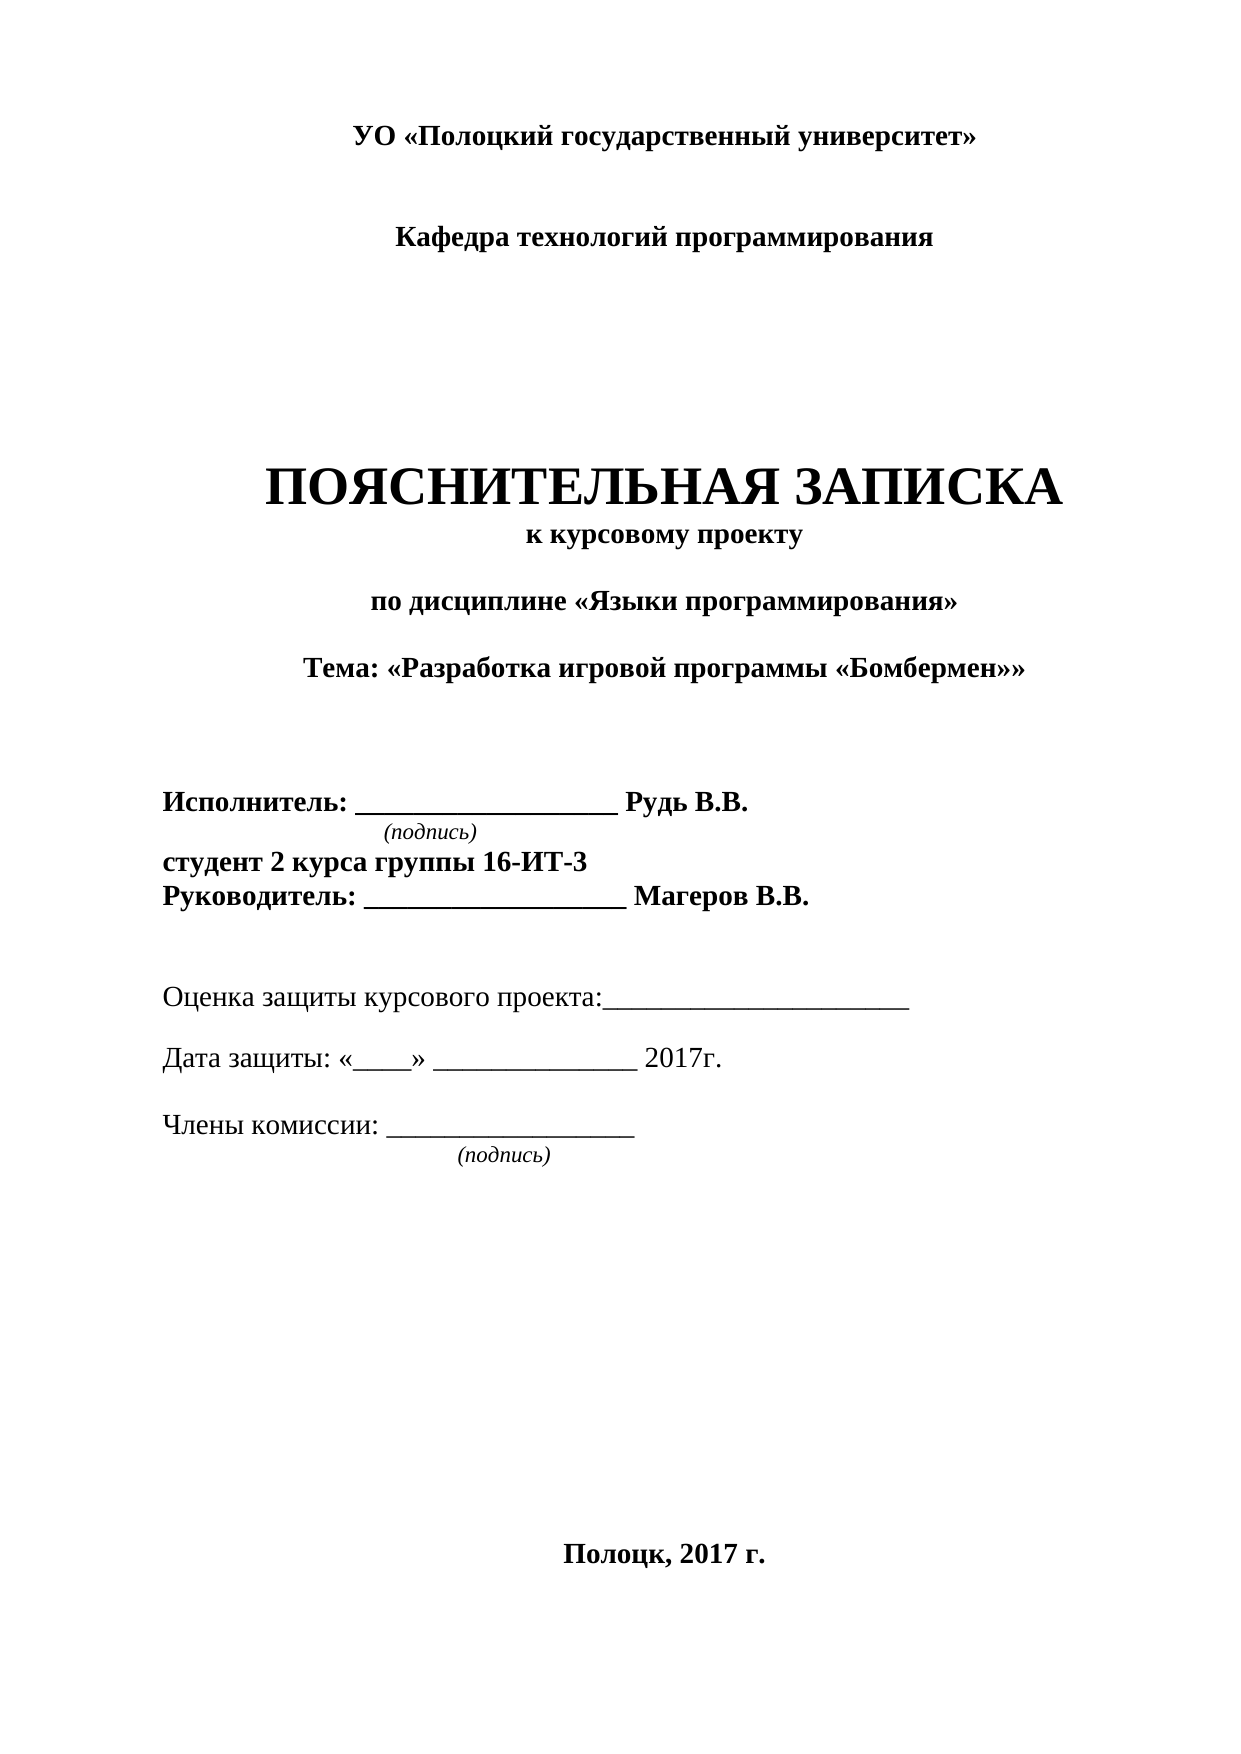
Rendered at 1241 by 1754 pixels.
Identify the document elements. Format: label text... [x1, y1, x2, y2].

table_cell Руководитель: __________________ Магеров В.В. [151, 878, 1178, 979]
text к курсовому проекту [177, 516, 1152, 549]
text Тема: «Разработка игровой программы «Бомбермен»» [177, 650, 1152, 683]
table_header Исполнитель: __________________ Рудь В.В. (подпись) студент 2 курса группы 16-ИТ-3 [151, 784, 1178, 878]
text ПОЯСНИТЕЛЬНАЯ ЗАПИСКА [177, 453, 1152, 516]
table_cell Дата защиты: «____» ______________ 2017г. Члены комиссии: _________________ (подпись) [151, 1040, 1178, 1201]
table_cell Оценка защиты курсового проекта:_____________________ [151, 980, 1178, 1040]
text Кафедра технологий программирования [177, 219, 1152, 252]
text УО «Полоцкий государственный университет» [177, 118, 1152, 152]
text Полоцк, . [177, 1536, 1152, 1569]
text по дисциплине «Языки программирования» [177, 583, 1152, 616]
